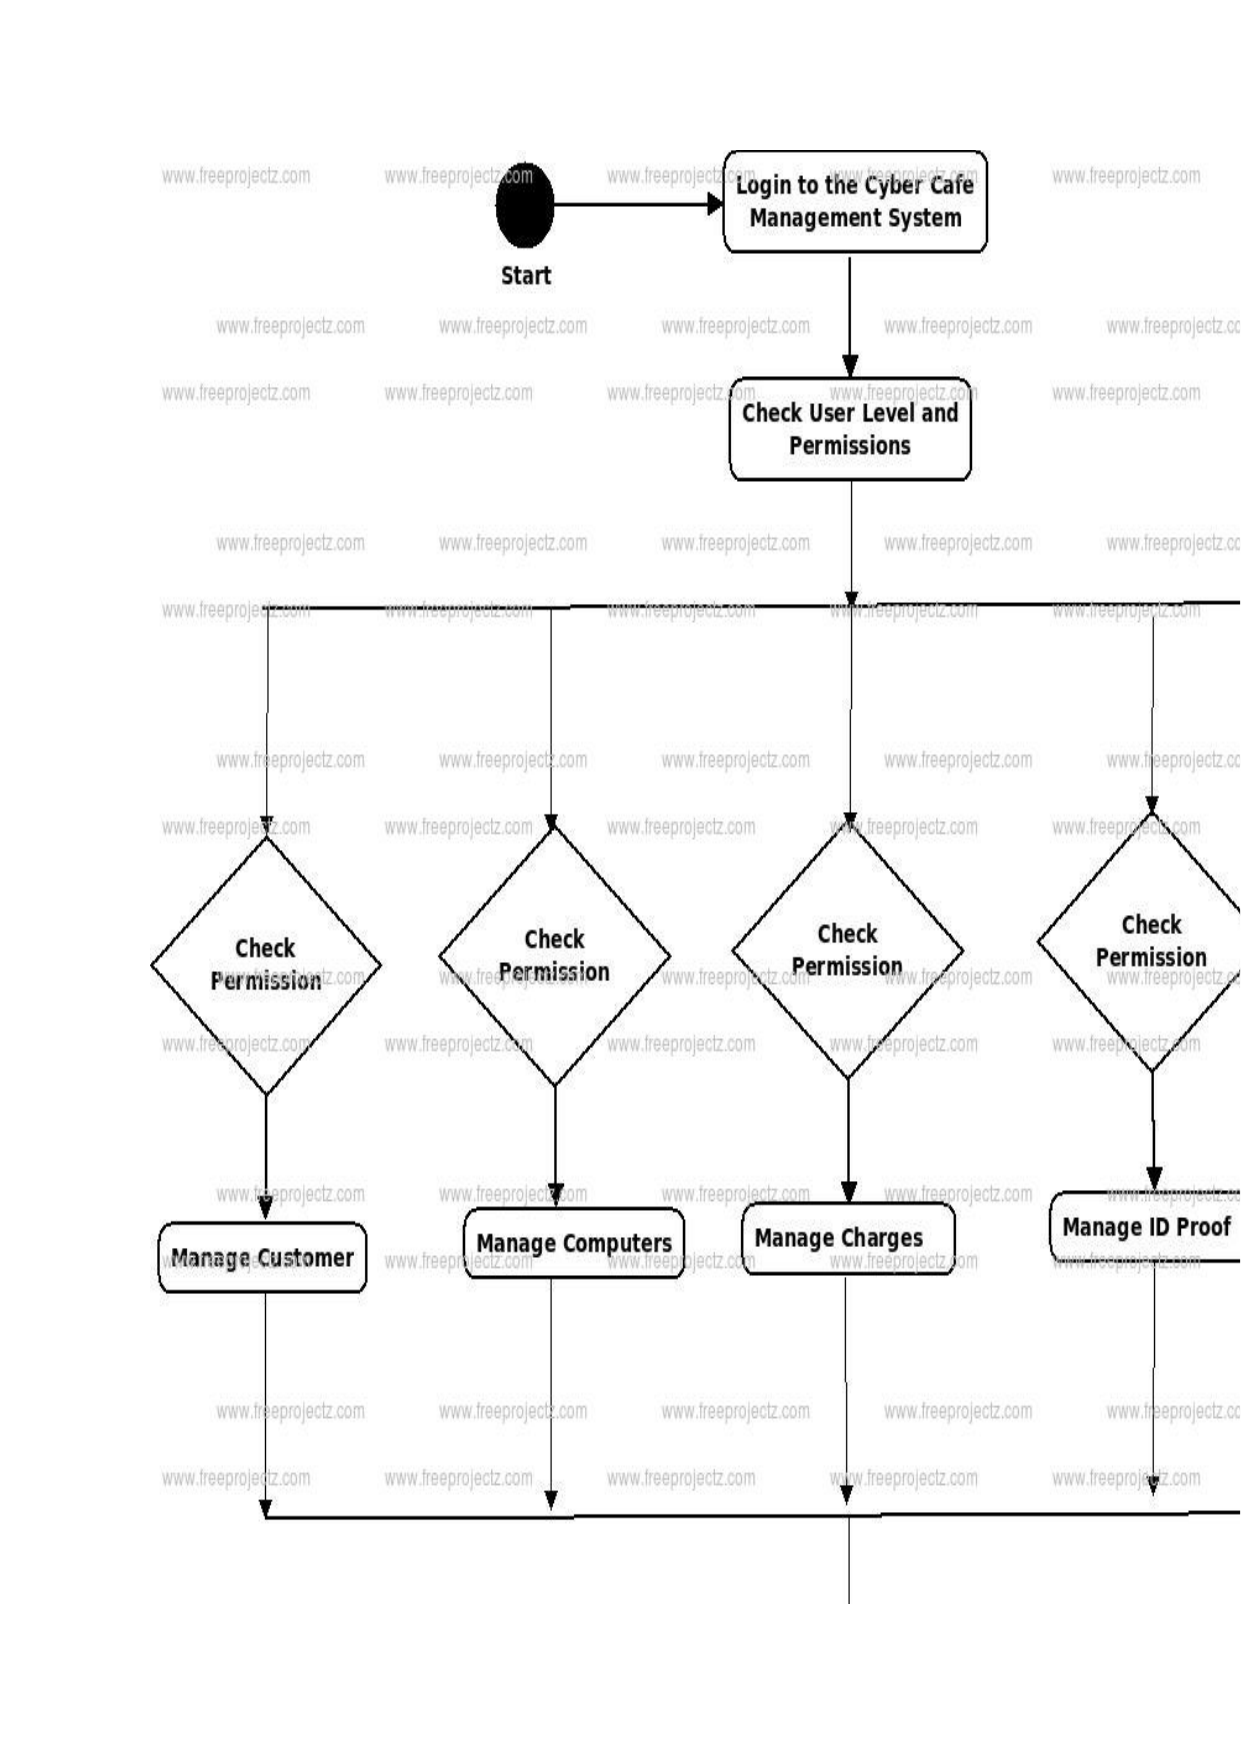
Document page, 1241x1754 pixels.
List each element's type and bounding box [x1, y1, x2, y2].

picture [150, 150, 1241, 1604]
